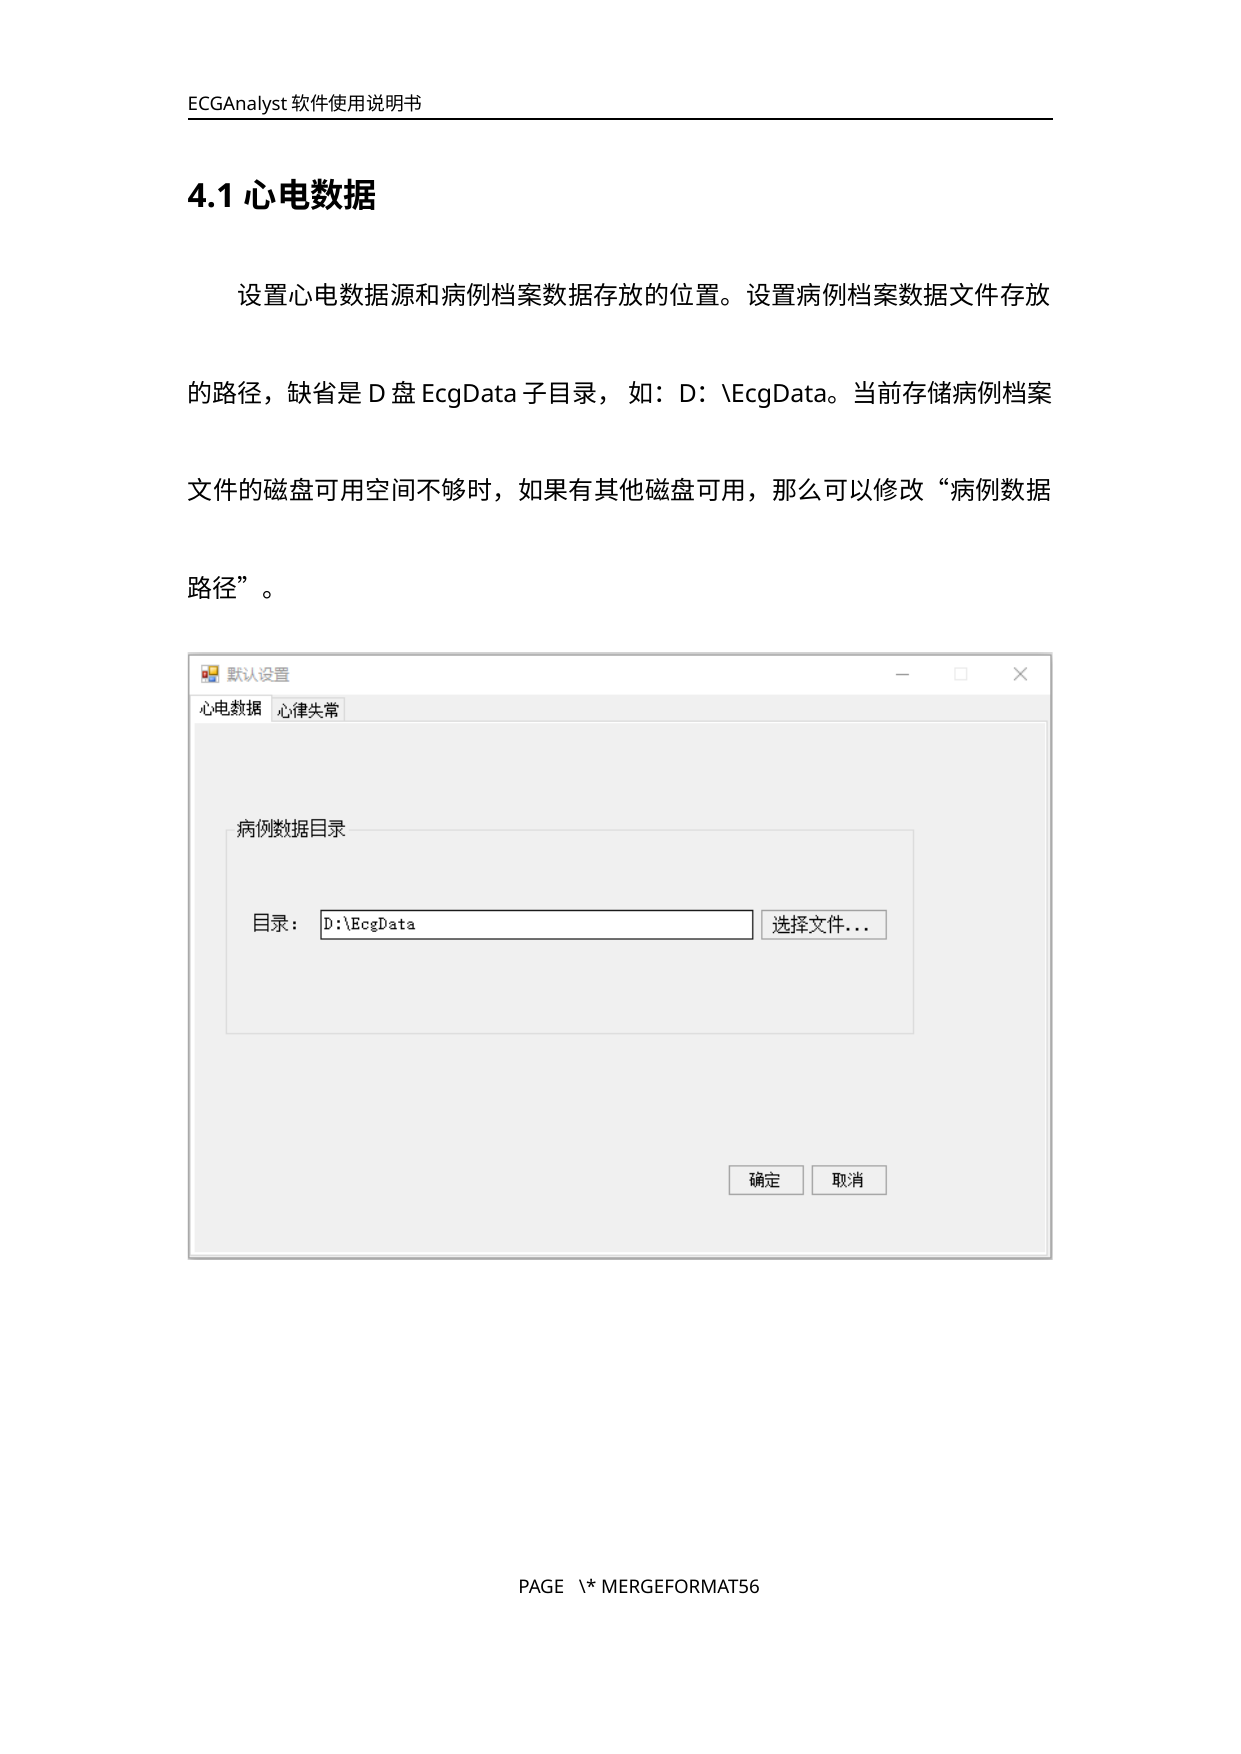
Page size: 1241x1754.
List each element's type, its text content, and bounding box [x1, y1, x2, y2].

picture [187, 652, 1053, 1260]
subtitle 4.1 心电数据 [187, 161, 1053, 226]
text 设置心电数据源和病例档案数据存放的位置。设置病例档案数据文件存放的路径，缺省是D盘EcgData子目录， 如：D：\EcgData。当前存储病例档案文件的磁盘可用空间不够时，如果有其他磁盘可用，那么可以修改“病例数据路径”。 [187, 261, 1053, 619]
